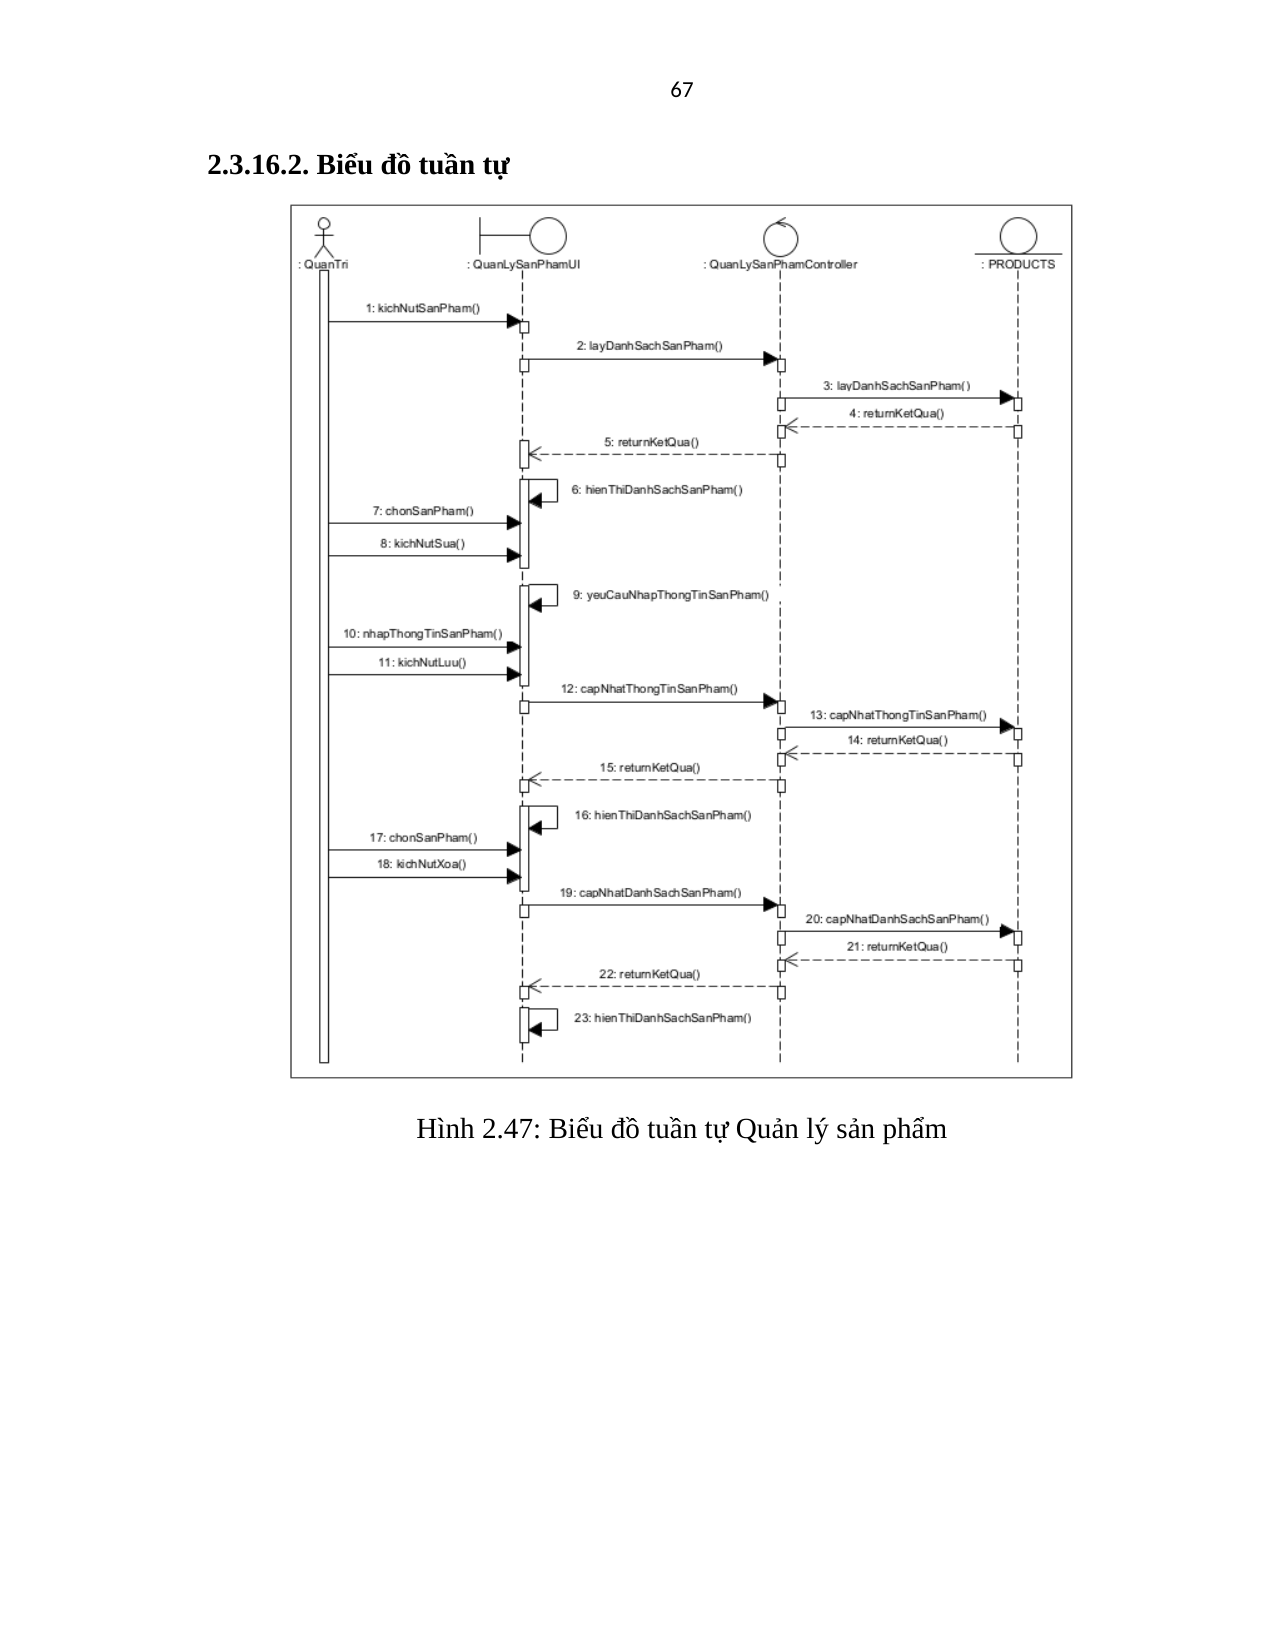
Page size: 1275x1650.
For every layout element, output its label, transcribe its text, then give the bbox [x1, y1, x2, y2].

picture [288, 201, 1075, 1081]
subtitle 2.3.16.2. Biểu đồ tuần tự [207, 147, 1156, 181]
